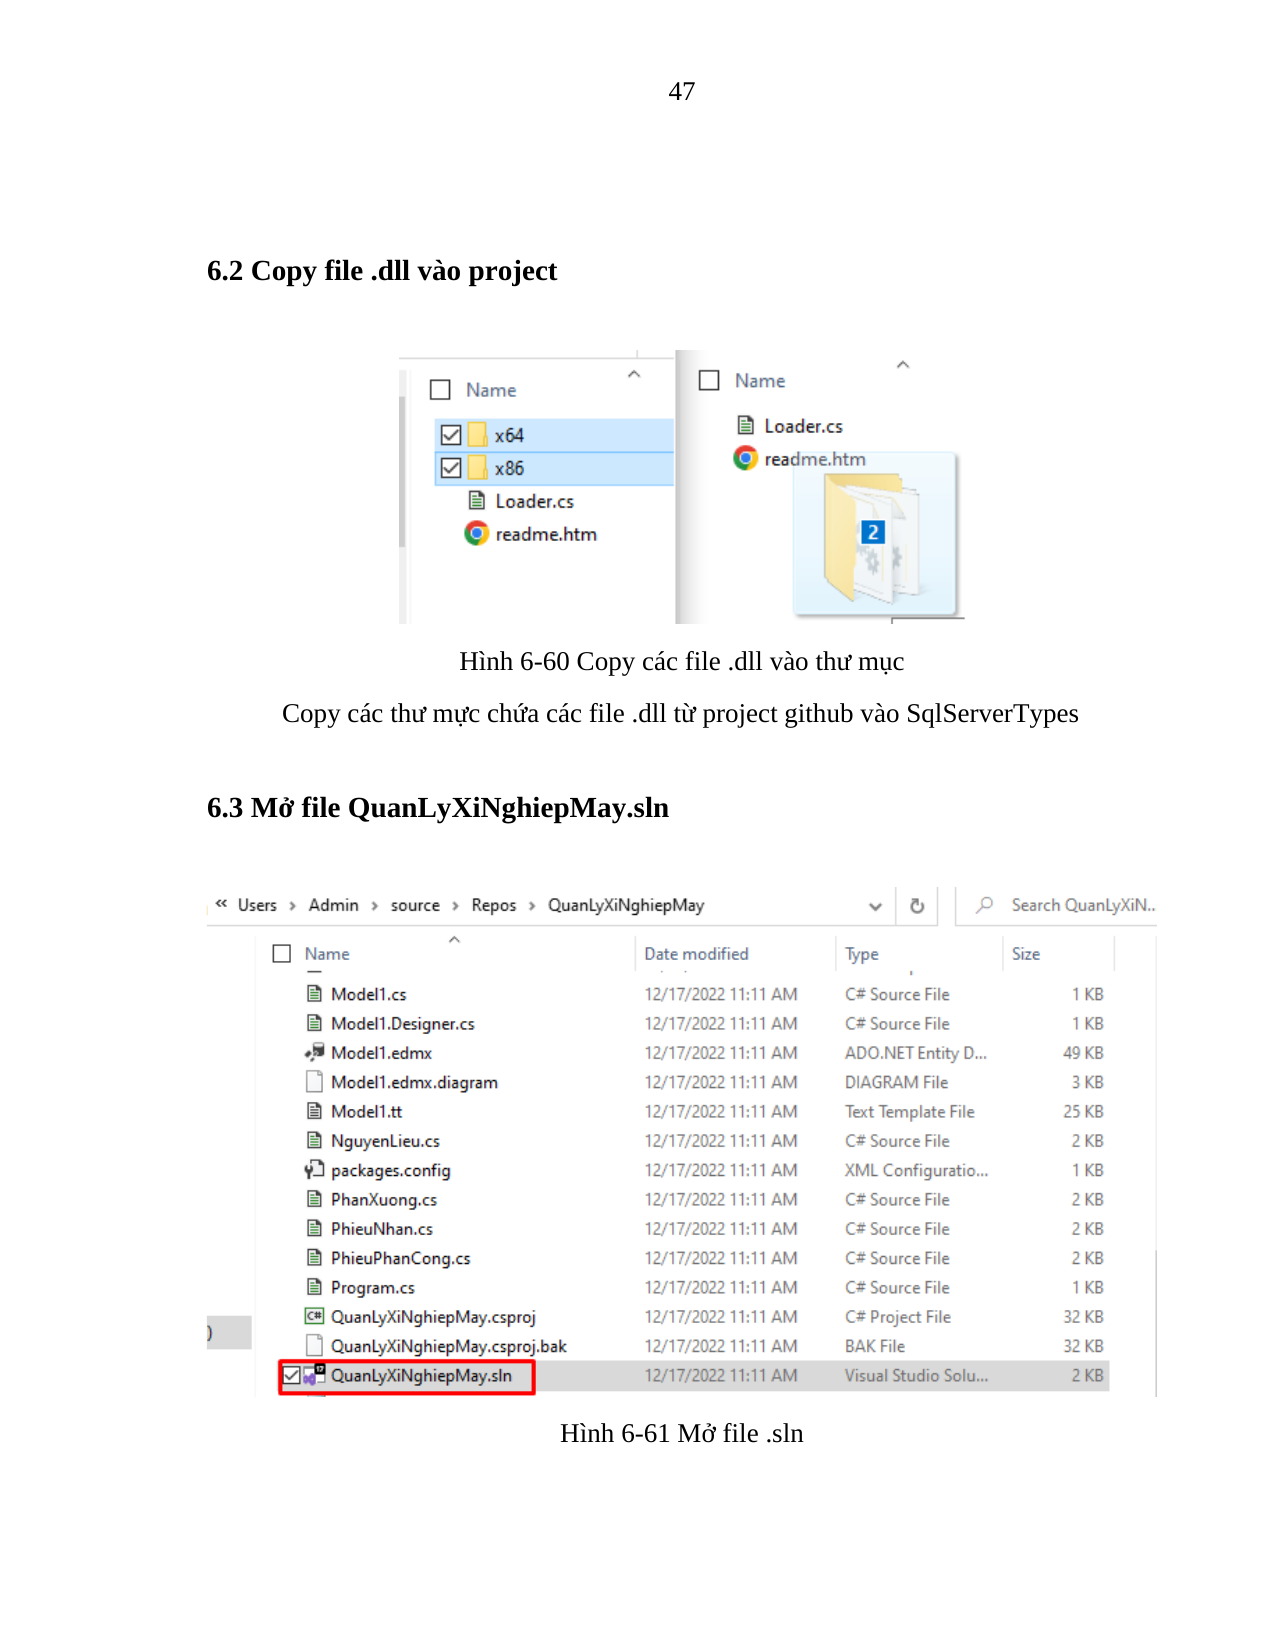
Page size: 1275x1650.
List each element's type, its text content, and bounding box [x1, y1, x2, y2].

picture [206, 887, 1157, 1397]
picture [399, 350, 965, 624]
list Mở file QuanLyXiNghiepMay.sln [207, 790, 1157, 823]
list Copy file .dll vào project [207, 253, 1157, 287]
text Copy các thư mực chứa các file .dll từ project github vào SqlServerTypes [207, 697, 1157, 728]
